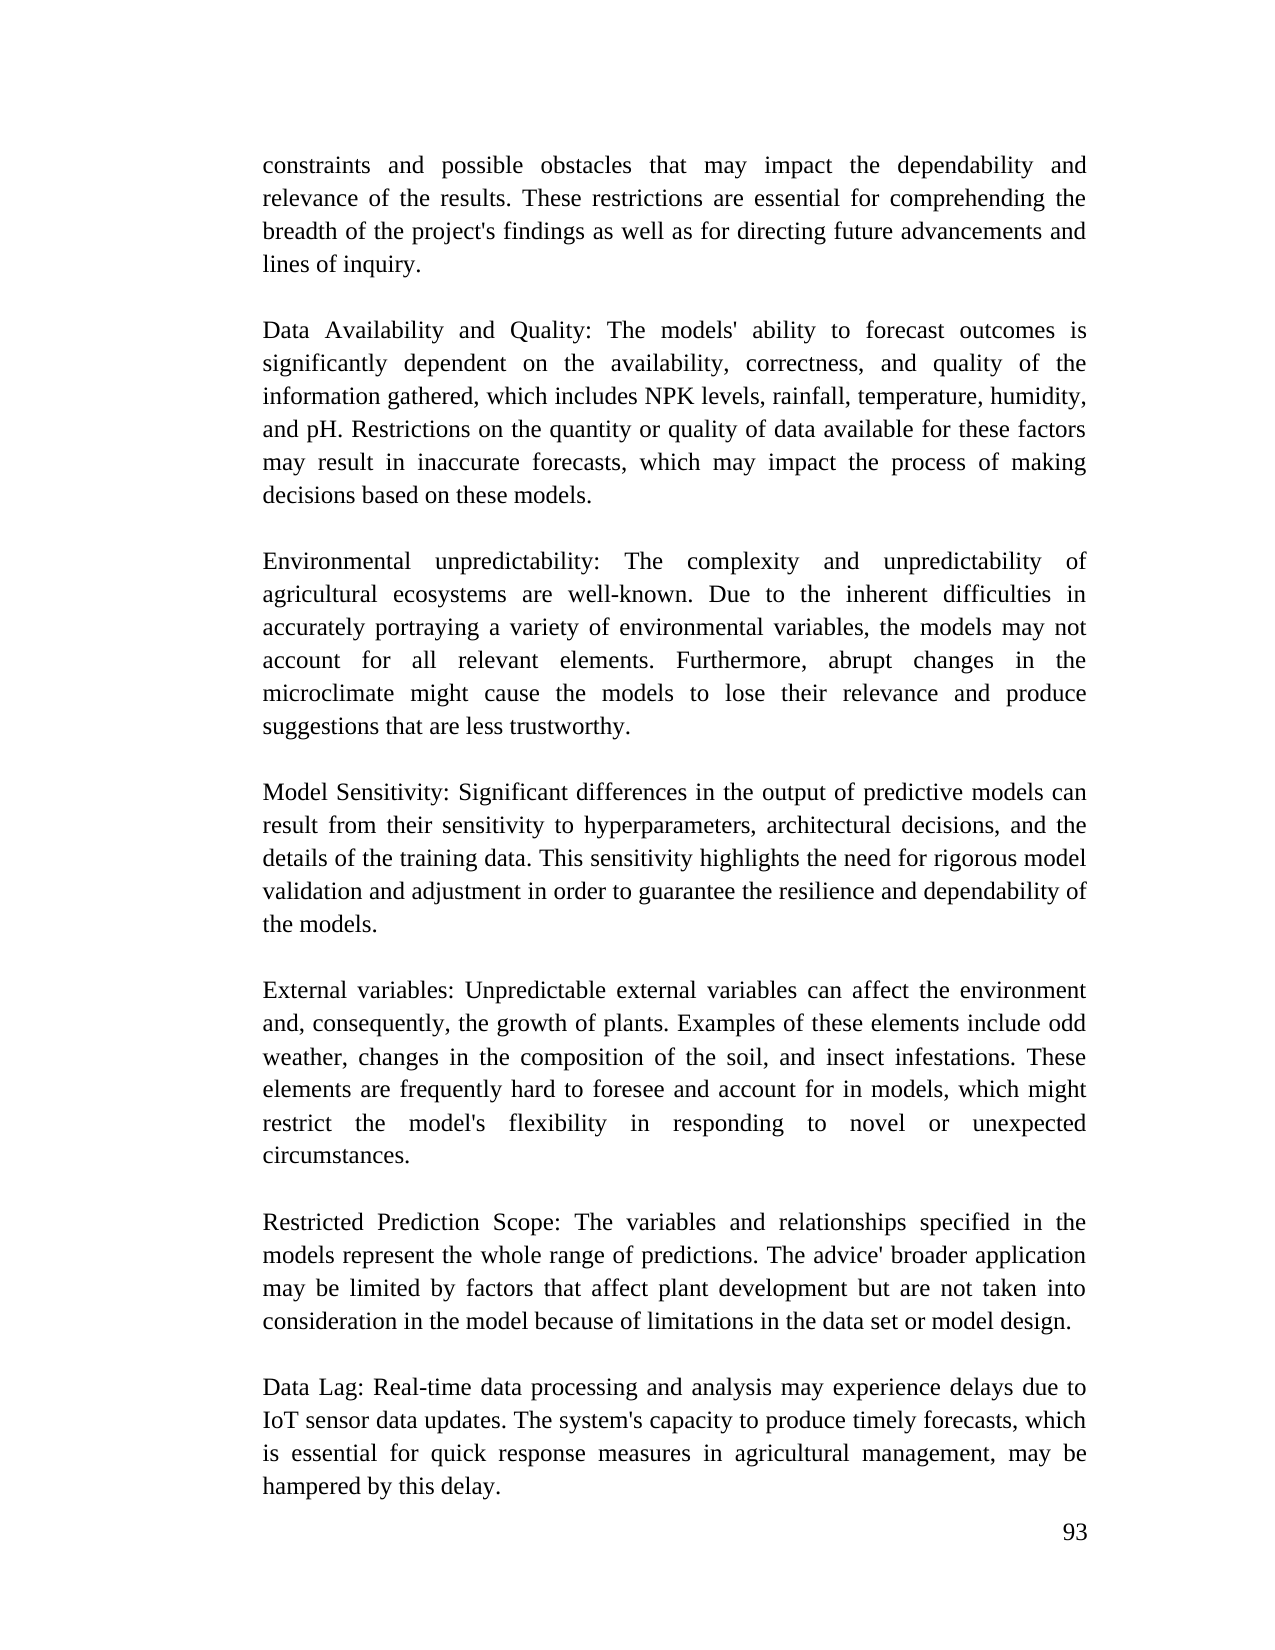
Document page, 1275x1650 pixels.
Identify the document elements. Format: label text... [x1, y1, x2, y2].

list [262, 150, 1087, 278]
list Data Lag: Real-time data processing and analysis may experience delays due to IoT sensor data updates. The system's capacity to produce timely forecasts, which is essential for quick response measures in agricultural management, may be hampered by this delay. [262, 1372, 1087, 1499]
list External variables: Unpredictable external variables can affect the environment and, consequently, the growth of plants. Examples of these elements include odd weather, changes in the composition of the soil, and insect infestations. These elements are frequently hard to foresee and account for in models, which might restrict the model's flexibility in responding to novel or unexpected circumstances. [262, 976, 1087, 1169]
list Environmental unpredictability: The complexity and unpredictability of agricultural ecosystems are well-known. Due to the inherent difficulties in accurately portraying a variety of environmental variables, the models may not account for all relevant elements. Furthermore, abrupt changes in the microclimate might cause the models to lose their relevance and produce suggestions that are less trustworthy. [262, 546, 1087, 740]
list Data Availability and Quality: The models' ability to forecast outcomes is significantly dependent on the availability, correctness, and quality of the information gathered, which includes NPK levels, rainfall, temperature, humidity, and pH. Restrictions on the quantity or quality of data available for these factors may result in inaccurate forecasts, which may impact the process of making decisions based on these models. [262, 315, 1087, 509]
list Model Sensitivity: Significant differences in the output of predictive models can result from their sensitivity to hyperparameters, architectural decisions, and the details of the training data. This sensitivity highlights the need for rigorous model validation and adjustment in order to guarantee the resilience and dependability of the models. [262, 777, 1087, 938]
list Restricted Prediction Scope: The variables and relationships specified in the models represent the whole range of predictions. The advice' broader application may be limited by factors that affect plant development but are not taken into consideration in the model because of limitations in the data set or model design. [262, 1207, 1087, 1334]
